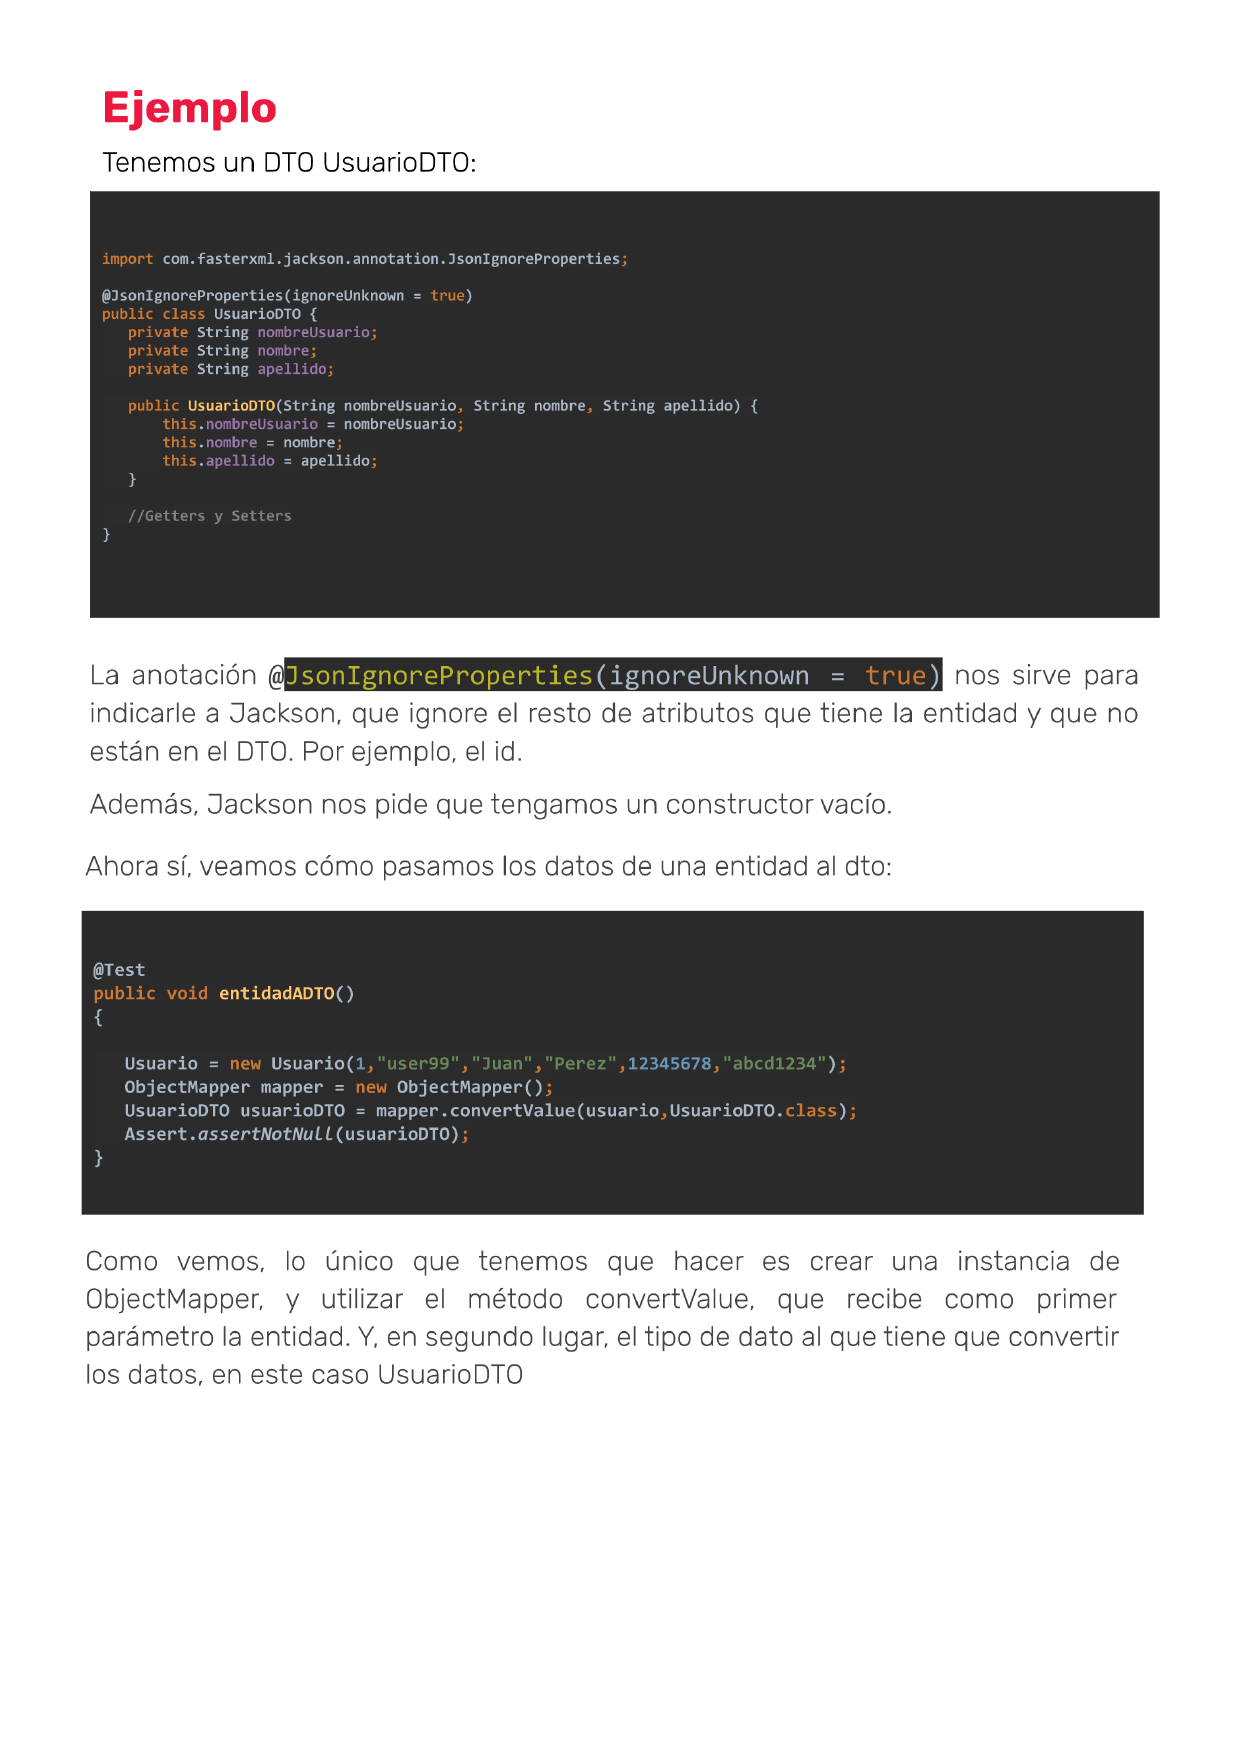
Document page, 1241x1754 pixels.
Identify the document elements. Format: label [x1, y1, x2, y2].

picture [75, 75, 1166, 628]
picture [75, 838, 1166, 1391]
picture [75, 638, 1166, 836]
